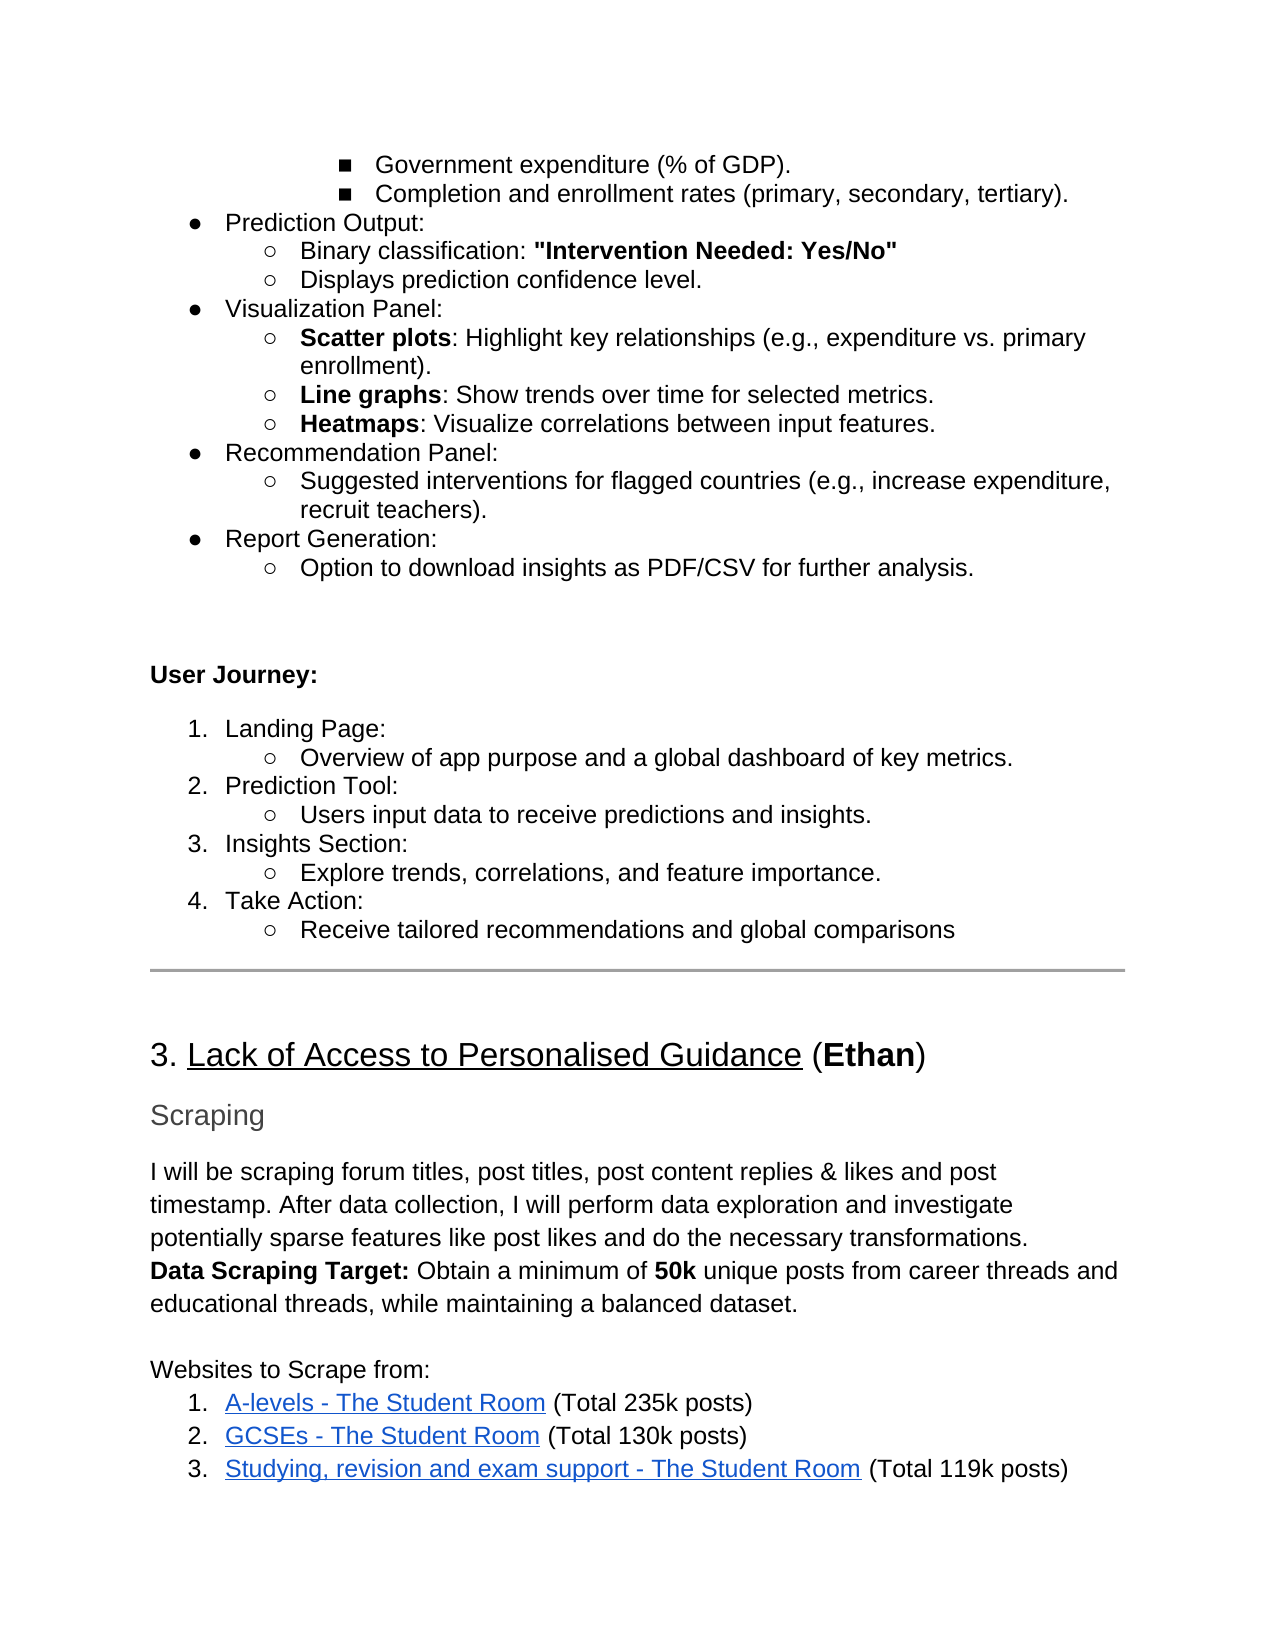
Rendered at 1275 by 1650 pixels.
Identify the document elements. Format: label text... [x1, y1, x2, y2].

list Displays prediction confidence level. [262, 265, 1125, 294]
list Landing Page: [187, 714, 1125, 742]
list Line graphs: Show trends over time for selected metrics. [262, 380, 1125, 409]
list Receive tailored recommendations and global comparisons [262, 915, 1125, 944]
list Prediction Output: [187, 207, 1125, 236]
list Insights Section: [187, 829, 1125, 857]
list Heatmaps: Visualize correlations between input features. [262, 409, 1125, 437]
list GCSEs - The Student Room (Total 130k posts) [187, 1421, 1125, 1450]
subtitle Scraping [150, 1098, 1125, 1132]
list Scatter plots: Highlight key relationships (e.g., expenditure vs. primary enrollment). [262, 322, 1125, 380]
list Government expenditure (% of GDP). [337, 150, 1125, 179]
list Explore trends, correlations, and feature importance. [262, 857, 1125, 886]
list Option to download insights as PDF/CSV for further analysis. [262, 552, 1125, 581]
list Take Action: [187, 886, 1125, 915]
list Report Generation: [187, 524, 1125, 552]
list Suggested interventions for flagged countries (e.g., increase expenditure, recruit teachers). [262, 466, 1125, 524]
list Completion and enrollment rates (primary, secondary, tertiary). [337, 179, 1125, 207]
list Overview of app purpose and a global dashboard of key metrics. [262, 742, 1125, 771]
list Recommendation Panel: [187, 437, 1125, 466]
list Prediction Tool: [187, 771, 1125, 800]
subtitle 3. Lack of Access to Personalised Guidance (Ethan) [150, 1035, 1125, 1073]
list A-levels - The Student Room (Total 235k posts) [187, 1388, 1125, 1417]
text I will be scraping forum titles, post titles, post content replies & likes and post timestamp. After data collection, I will perform data exploration and investigate potentially sparse features like post likes and do the necessary transformations. [150, 1157, 1125, 1252]
text User Journey: [150, 660, 1125, 689]
text Websites to Scrape from: [150, 1355, 1125, 1384]
list Users input data to receive predictions and insights. [262, 800, 1125, 829]
text Data Scraping Target: Obtain a minimum of 50k unique posts from career threads and educational threads, while maintaining a balanced dataset. [150, 1256, 1125, 1318]
list Binary classification: "Intervention Needed: Yes/No" [262, 236, 1125, 265]
list Studying, revision and exam support - The Student Room (Total 119k posts) [187, 1454, 1125, 1483]
list Visualization Panel: [187, 294, 1125, 322]
